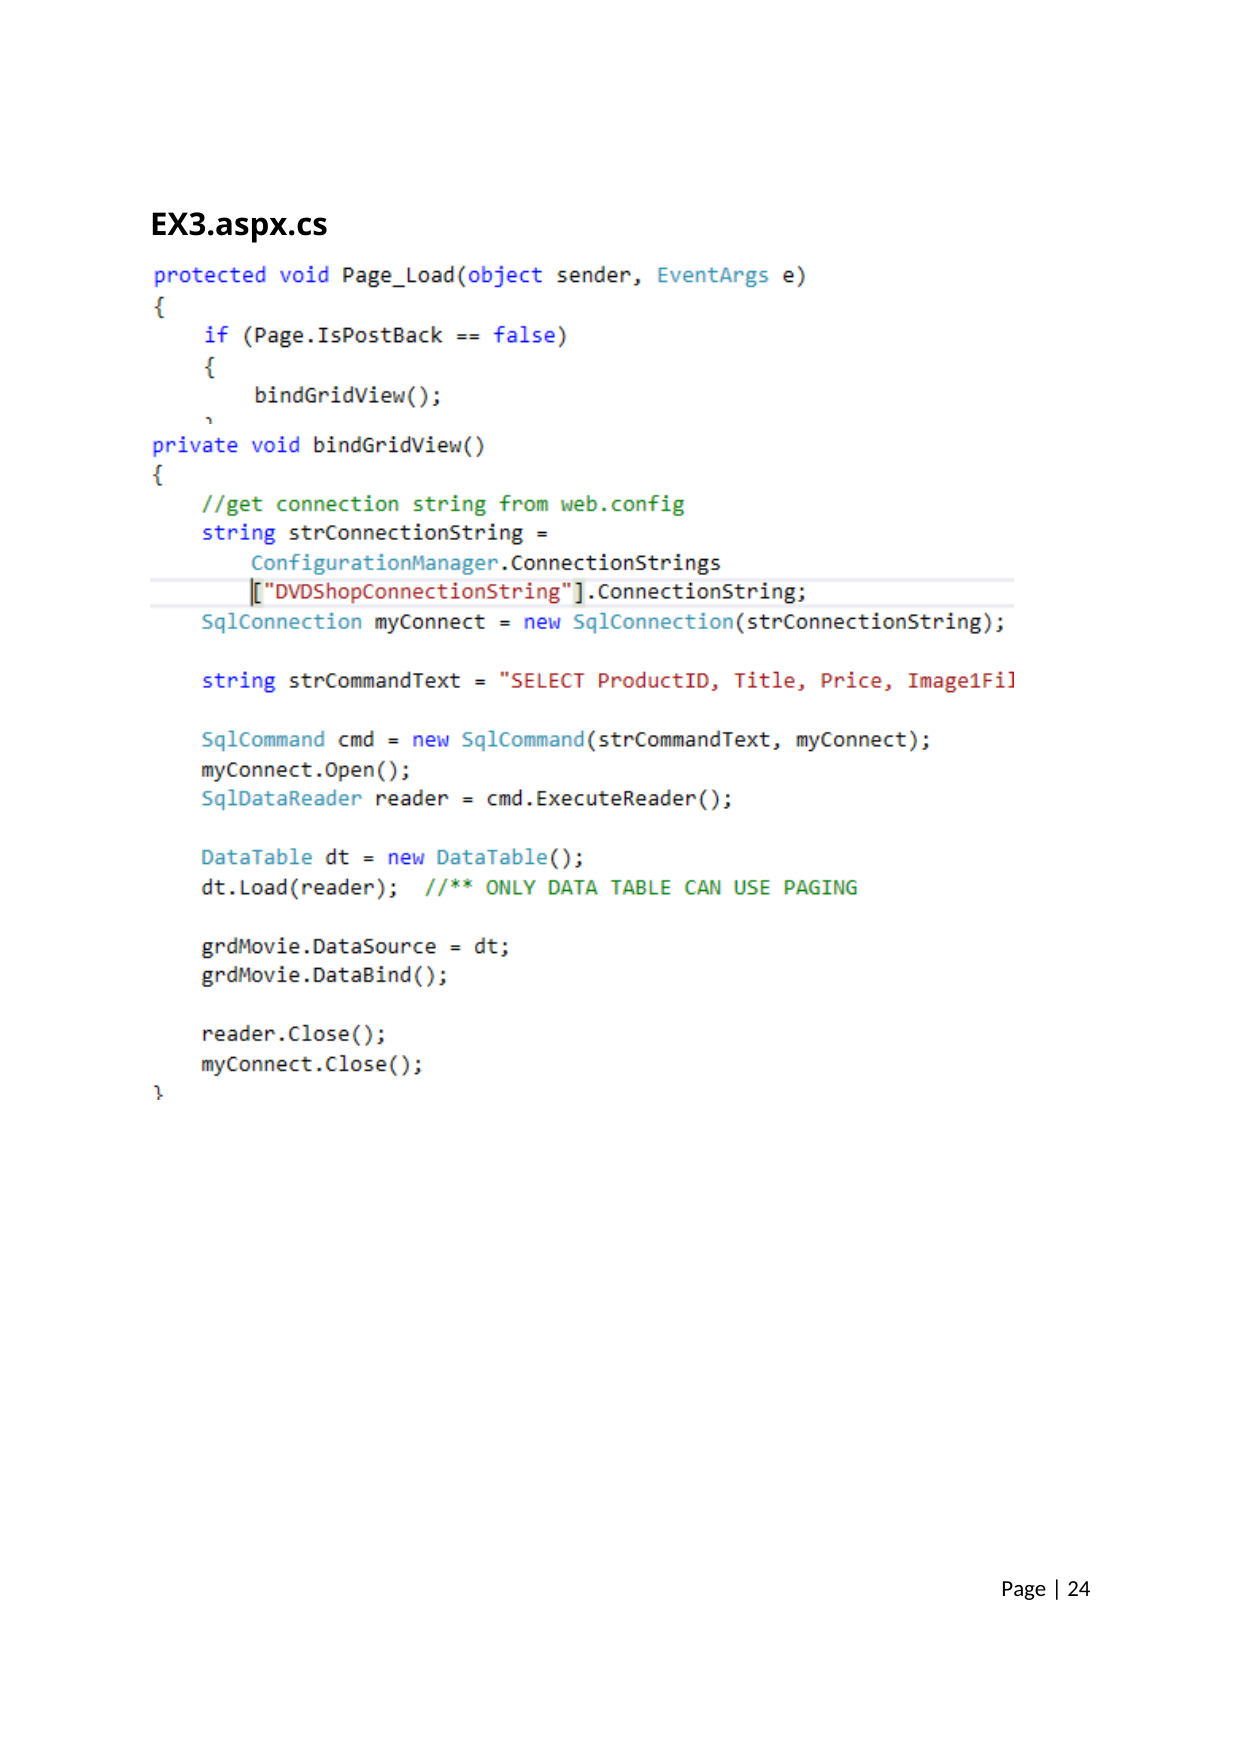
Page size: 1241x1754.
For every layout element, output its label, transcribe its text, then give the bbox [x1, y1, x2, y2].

picture [150, 263, 813, 424]
picture [150, 427, 1014, 1100]
text EX3.aspx.cs [150, 202, 1090, 244]
